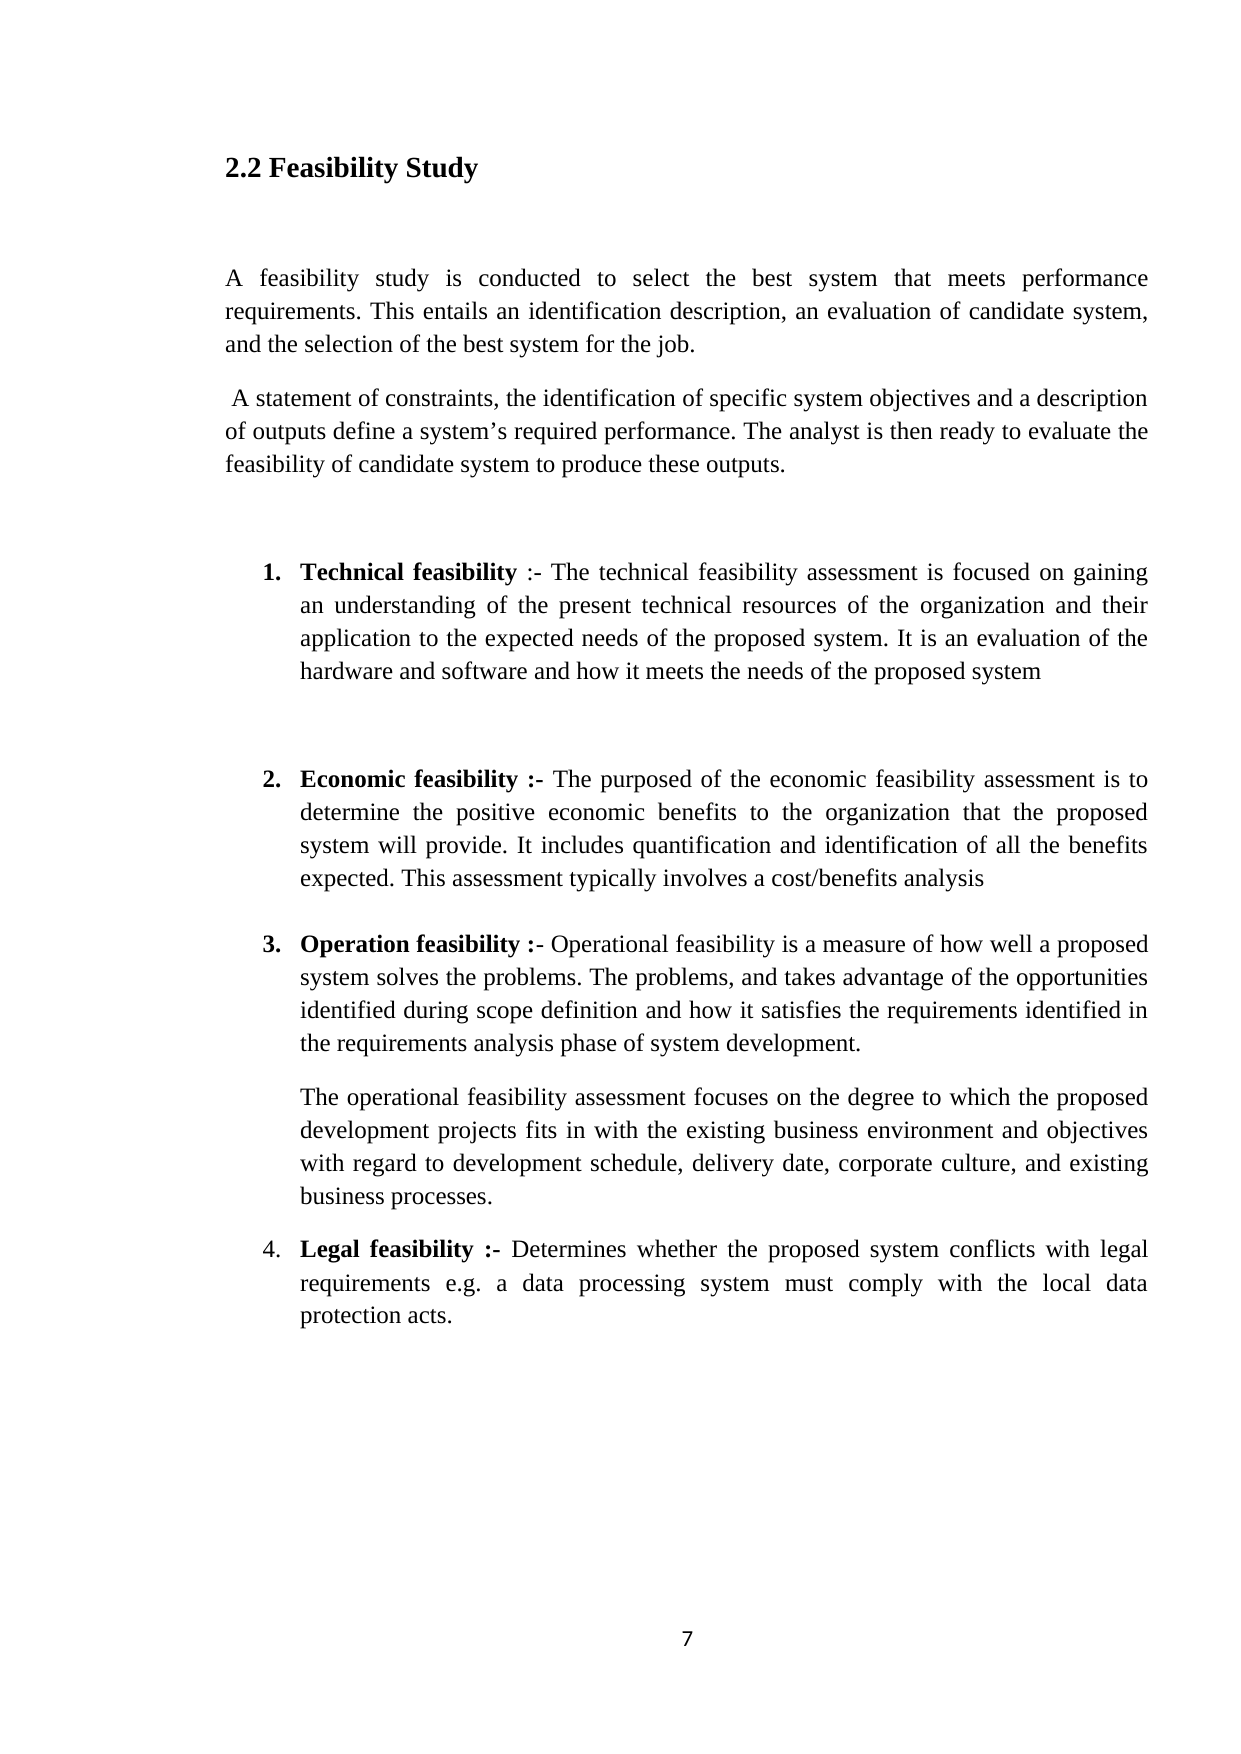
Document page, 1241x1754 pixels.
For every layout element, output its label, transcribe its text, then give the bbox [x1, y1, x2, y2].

list Legal feasibility :- Determines whether the proposed system conflicts with legal requirements e.g. a data processing system must comply with the local data protection acts. [262, 1234, 1149, 1329]
text A statement of constraints, the identification of specific system objectives and a description of outputs define a system’s required performance. The analyst is then ready to evaluate the feasibility of candidate system to produce these outputs. [225, 383, 1149, 478]
text A feasibility study is conducted to select the best system that meets performance requirements. This entails an identification description, an evaluation of candidate system, and the selection of the best system for the job. [225, 263, 1149, 358]
text 2.2 Feasibility Study [225, 150, 1149, 183]
text The operational feasibility assessment focuses on the degree to which the proposed development projects fits in with the existing business environment and objectives with regard to development schedule, delivery date, corporate culture, and existing business processes. [300, 1082, 1149, 1209]
list Operation feasibility :- Operational feasibility is a measure of how well a proposed system solves the problems. The problems, and takes advantage of the opportunities identified during scope definition and how it satisfies the requirements identified in the requirements analysis phase of system development. [262, 929, 1149, 1057]
list Technical feasibility :- The technical feasibility assessment is focused on gaining an understanding of the present technical resources of the organization and their application to the expected needs of the proposed system. It is an evaluation of the hardware and software and how it meets the needs of the proposed system [262, 557, 1149, 685]
list Economic feasibility :- The purposed of the economic feasibility assessment is to determine the positive economic benefits to the organization that the proposed system will provide. It includes quantification and identification of all the benefits expected. This assessment typically involves a cost/benefits analysis [262, 764, 1149, 891]
